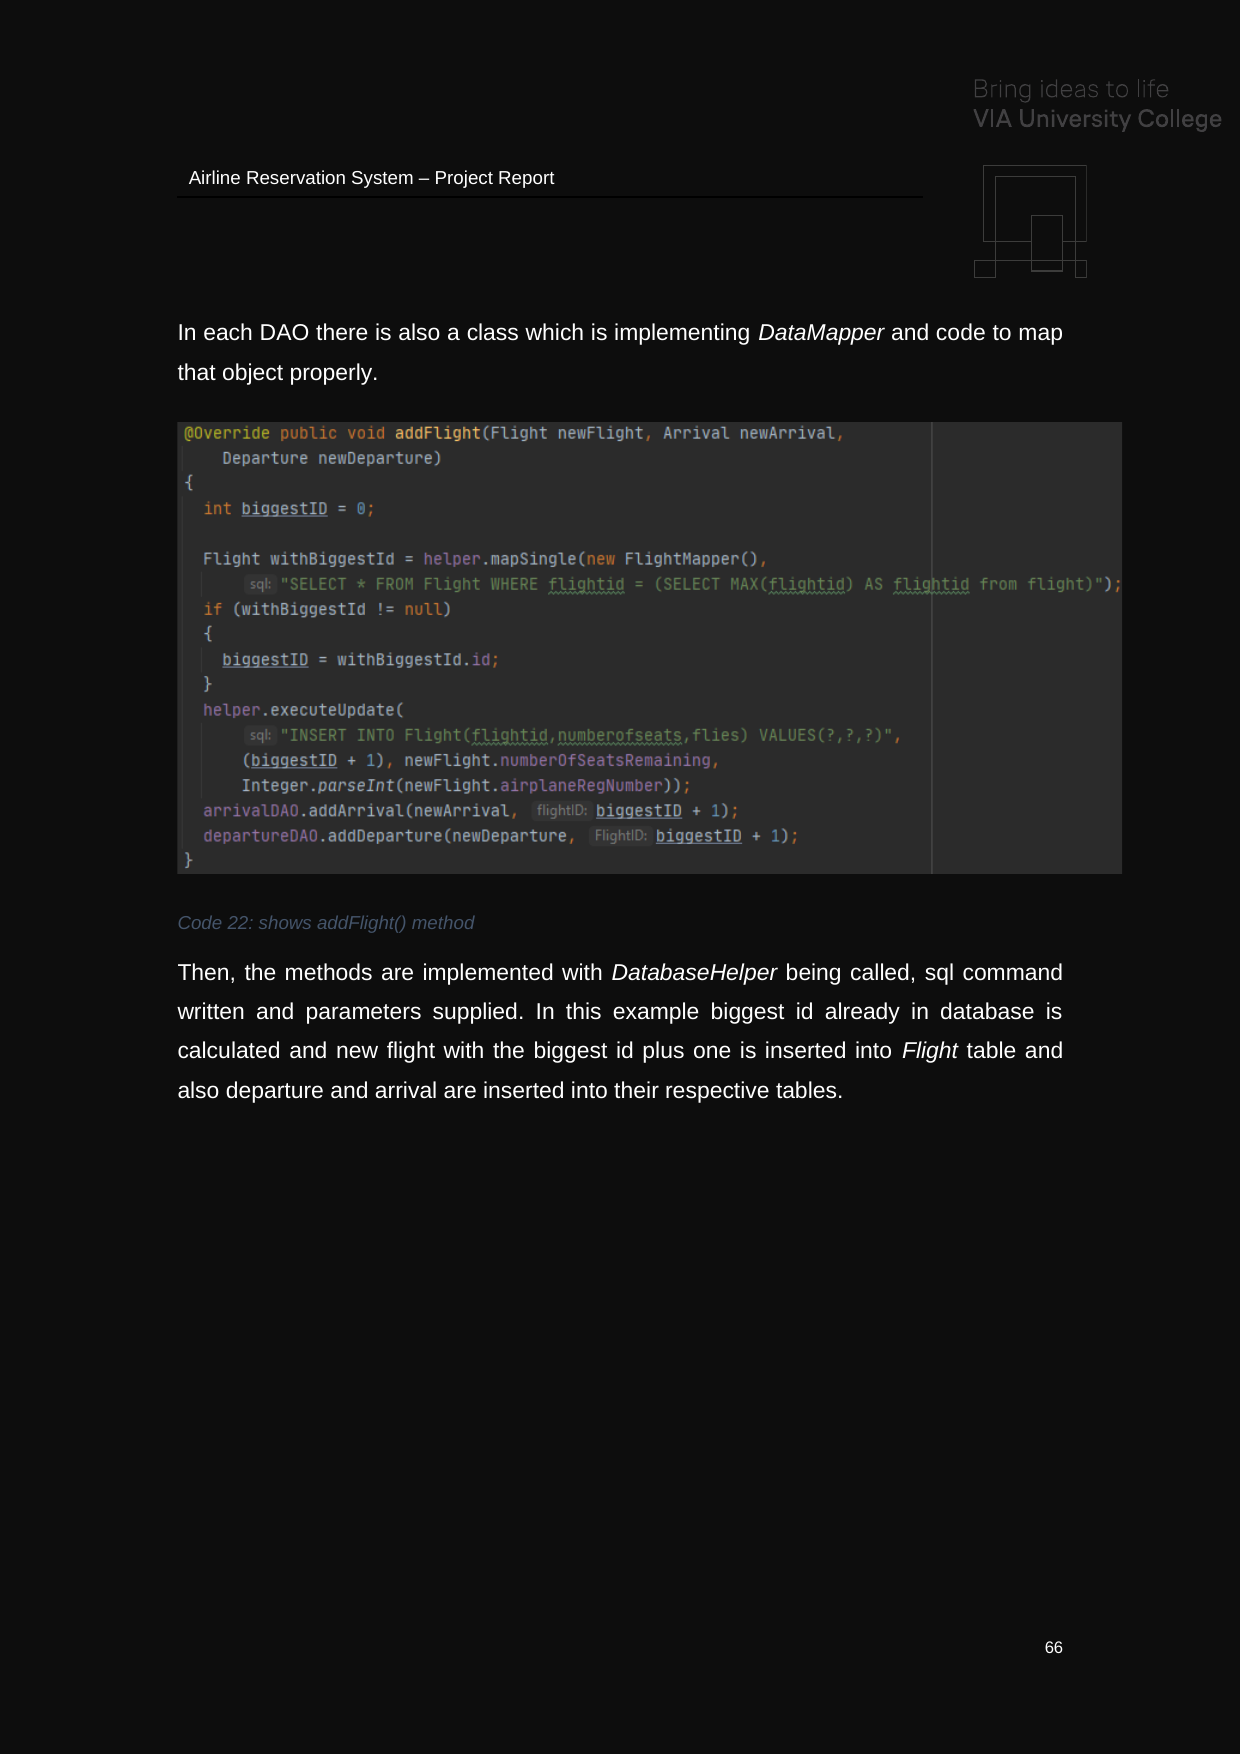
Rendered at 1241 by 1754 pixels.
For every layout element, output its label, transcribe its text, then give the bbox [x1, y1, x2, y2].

text In each DAO there is also a class which is implementing DataMapper and code to map that object properly. [177, 319, 1063, 385]
text Then, the methods are implemented with DatabaseHelper being called, sql command written and parameters supplied. In this example biggest id already in database is calculated and new flight with the biggest id plus one is inserted into Flight table and also departure and arrival are inserted into their respective tables. [177, 958, 1063, 1103]
text Code 22: shows addFlight() method [177, 912, 1063, 933]
picture [177, 422, 1123, 874]
